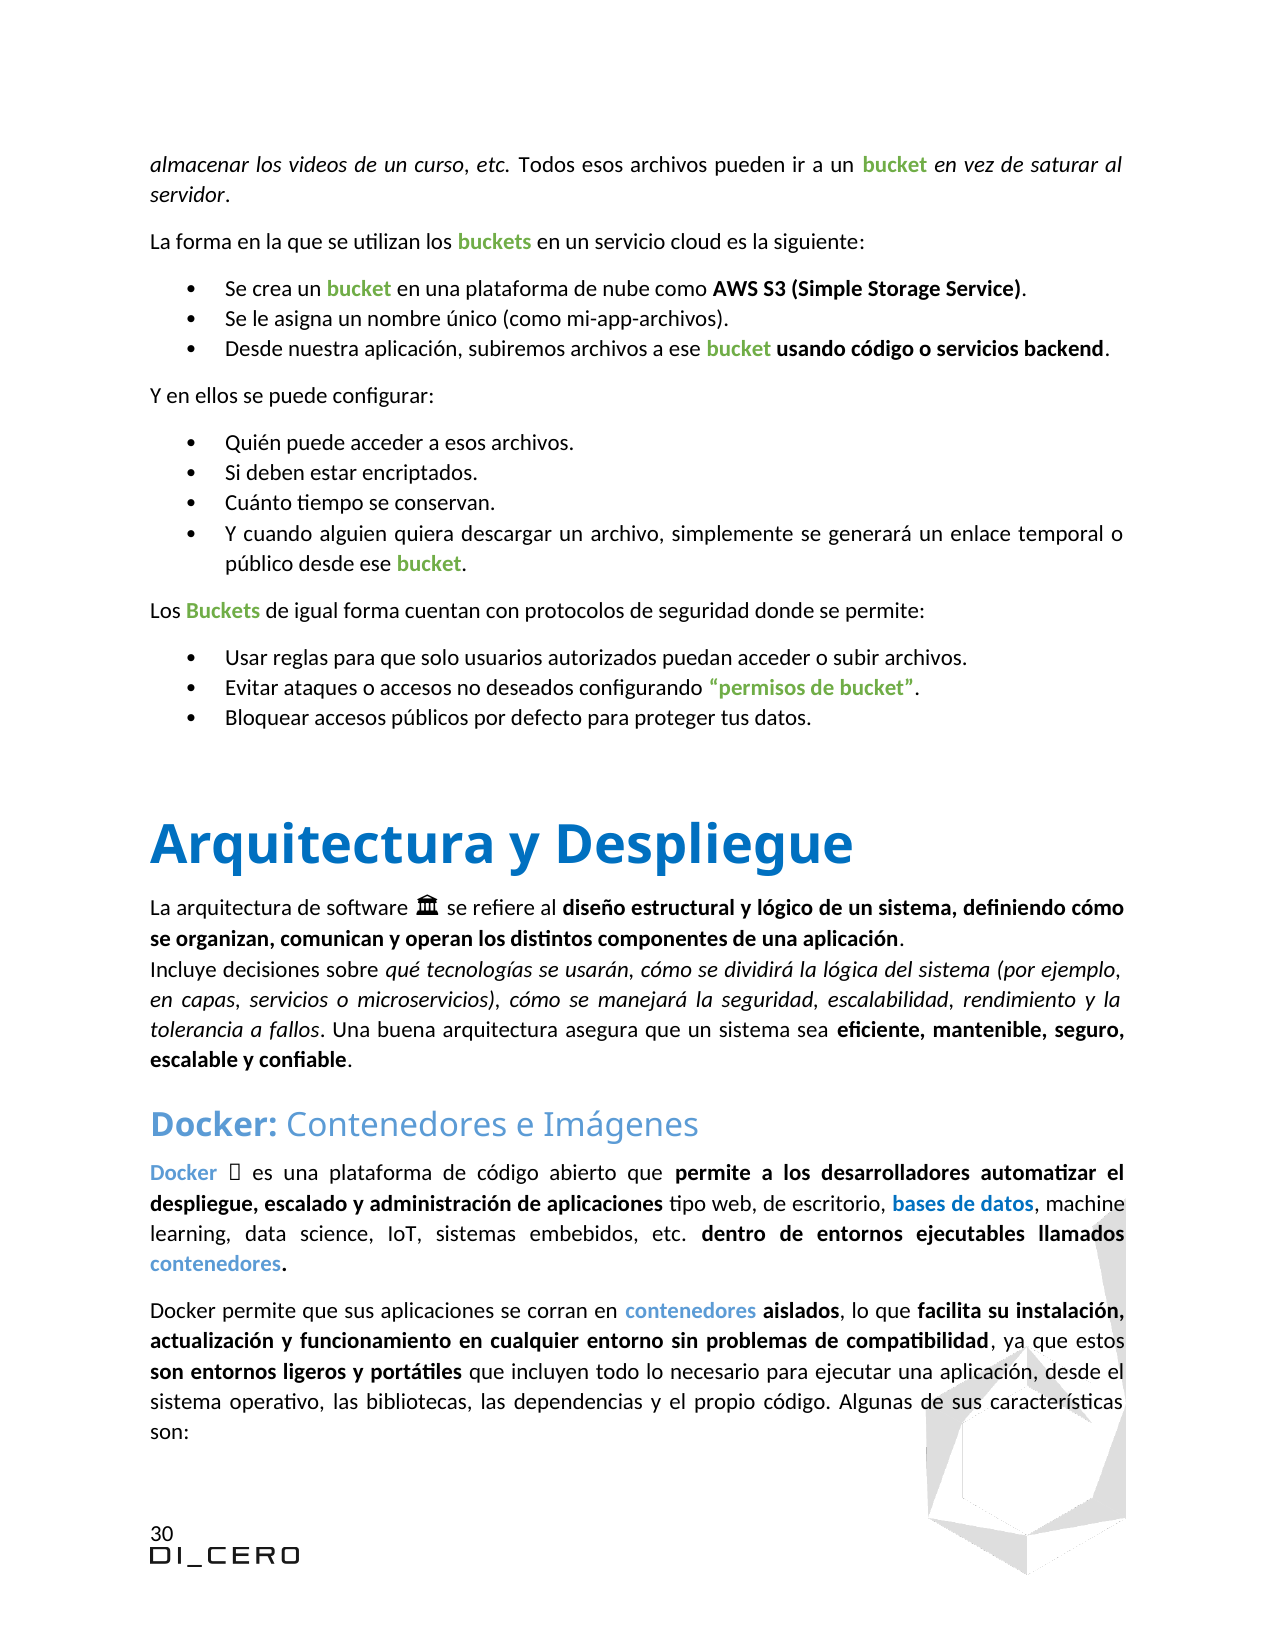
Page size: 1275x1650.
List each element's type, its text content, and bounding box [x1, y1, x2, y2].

list Usar reglas para que solo usuarios autorizados puedan acceder o subir archivos. [187, 643, 1125, 671]
picture [925, 1198, 1126, 1575]
subtitle Arquitectura y Despliegue [150, 805, 1125, 879]
picture [150, 1547, 299, 1567]
list Si deben estar encriptados. [187, 458, 1125, 486]
text Los Buckets de igual forma cuentan con protocolos de seguridad donde se permite: [150, 596, 1125, 624]
subtitle Docker: Contenedores e Imágenes [150, 1101, 1125, 1146]
list Y cuando alguien quiera descargar un archivo, simplemente se generará un enlace temporal o público desde ese bucket. [187, 519, 1125, 577]
text La arquitectura de software 🏛️ se refiere al diseño estructural y lógico de un sistema, definiendo cómo se organizan, comunican y operan los distintos componentes de una aplicación. Incluye decisiones sobre qué tecnologías se usarán, cómo se dividirá la lógica del sistema (por ejemplo, en capas, servicios o microservicios), cómo se manejará la seguridad, escalabilidad, rendimiento y la tolerancia a fallos. Una buena arquitectura asegura que un sistema sea eficiente, mantenible, seguro, escalable y confiable. [150, 891, 1125, 1073]
list Bloquear accesos públicos por defecto para proteger tus datos. [187, 703, 1125, 731]
text Docker permite que sus aplicaciones se corran en contenedores aislados, lo que facilita su instalación, actualización y funcionamiento en cualquier entorno sin problemas de compatibilidad, ya que estos son entornos ligeros y portátiles que incluyen todo lo necesario para ejecutar una aplicación, desde el sistema operativo, las bibliotecas, las dependencias y el propio código. Algunas de sus características son: [150, 1296, 1125, 1445]
text Y en ellos se puede configurar: [150, 381, 1125, 409]
text Docker 🐋 es una plataforma de código abierto que permite a los desarrolladores automatizar el despliegue, escalado y administración de aplicaciones tipo web, de escritorio, bases de datos, machine learning, data science, IoT, sistemas embebidos, etc. dentro de entornos ejecutables llamados contenedores. [150, 1156, 1125, 1278]
list Evitar ataques o accesos no deseados configurando “permisos de bucket”. [187, 673, 1125, 701]
text La forma en la que se utilizan los buckets en un servicio cloud es la siguiente: [150, 227, 1125, 255]
list Se crea un bucket en una plataforma de nube como AWS S3 (Simple Storage Service). [187, 274, 1125, 302]
list Se le asigna un nombre único (como mi-app-archivos). [187, 304, 1125, 332]
list Quién puede acceder a esos archivos. [187, 428, 1125, 456]
list Cuánto tiempo se conservan. [187, 488, 1125, 517]
list Desde nuestra aplicación, subiremos archivos a ese bucket usando código o servicios backend. [187, 334, 1125, 362]
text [150, 150, 1125, 208]
